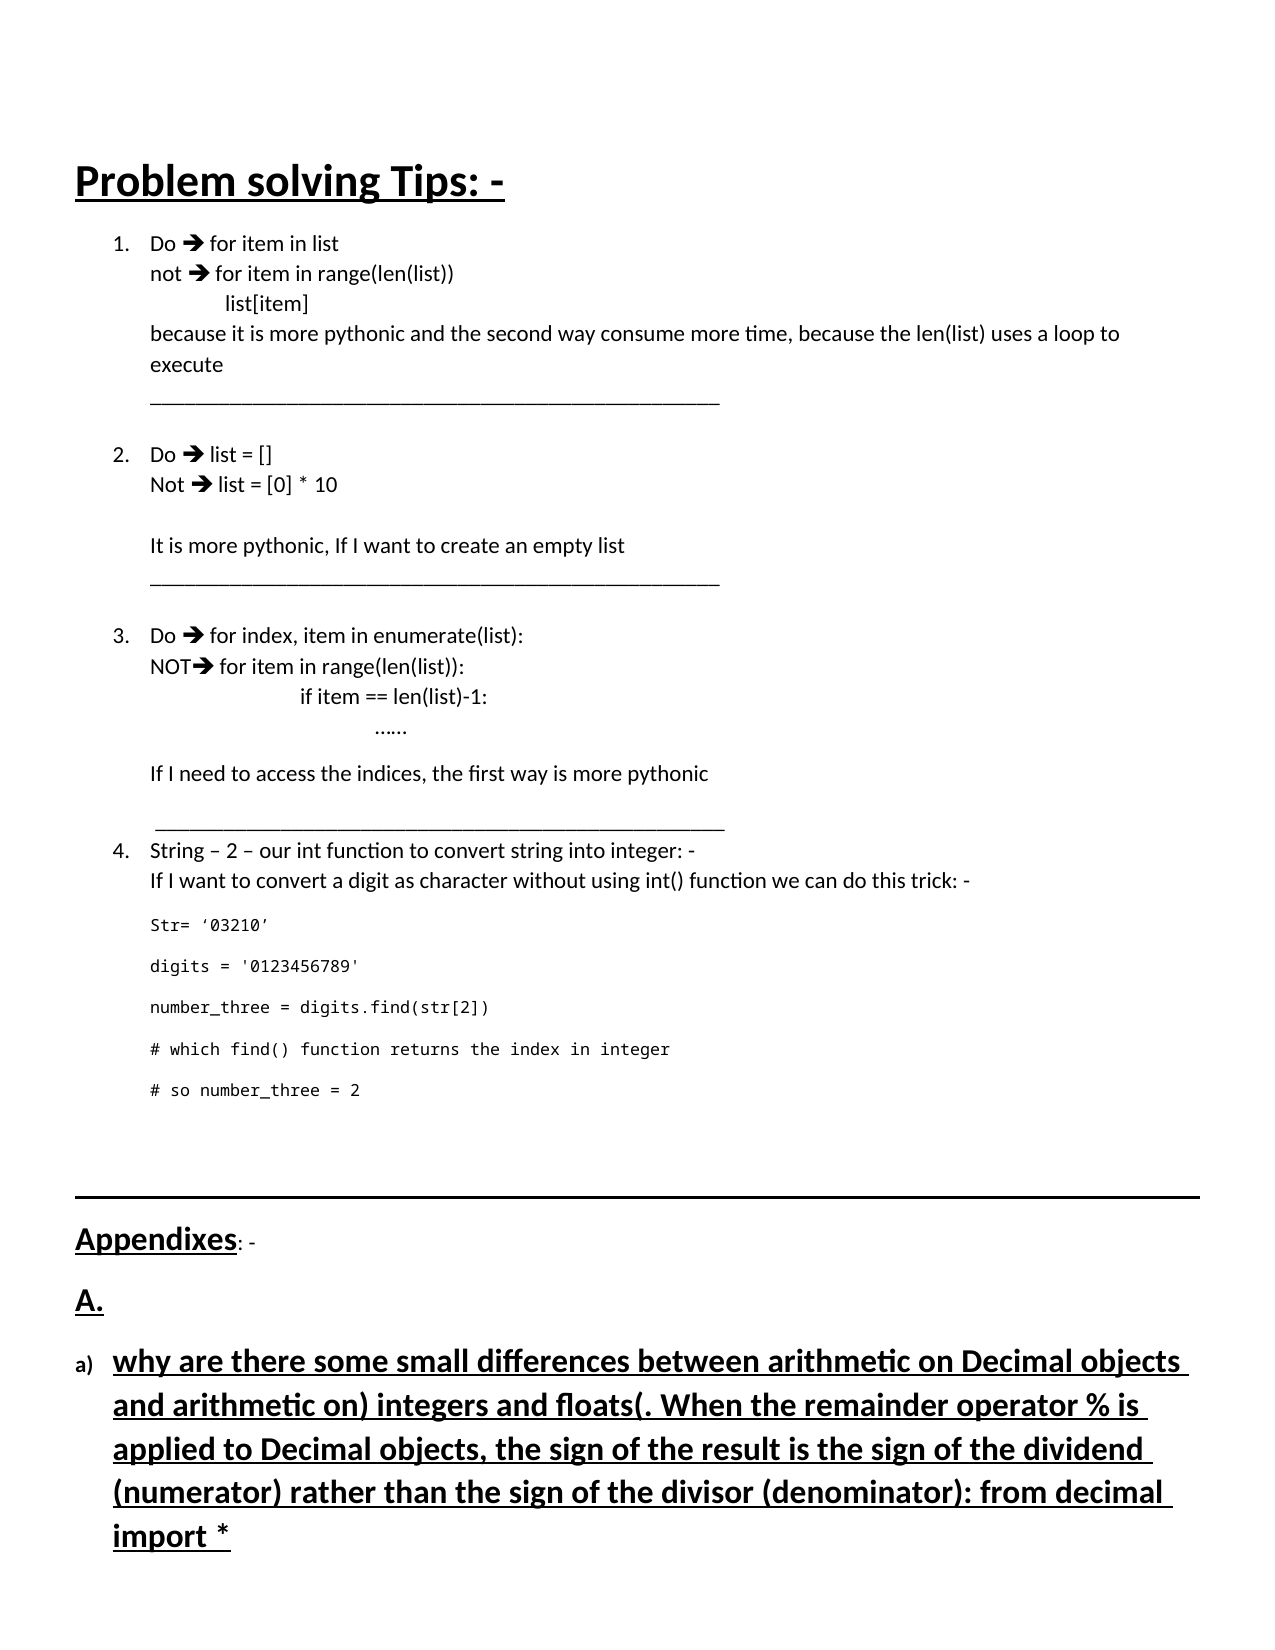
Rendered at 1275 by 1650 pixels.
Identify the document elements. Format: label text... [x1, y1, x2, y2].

text Appendixes: - [75, 1218, 1200, 1259]
list why are there some small differences between arithmetic on Decimal objects and arithmetic on) integers and floats(. When the remainder operator % is applied to Decimal objects, the sign of the result is the sign of the dividend (numerator) rather than the sign of the divisor (denominator): from decimal import * [75, 1340, 1200, 1556]
text digits = '0123456789' [75, 955, 1200, 978]
list If I want to convert a digit as character without using int() function we can do this trick: - [150, 866, 1200, 894]
list Not list = [0] * 10 [150, 471, 1200, 499]
text number_three = digits.find(str[2]) [75, 996, 1200, 1019]
list not for item in range(len(list)) [150, 259, 1200, 287]
text A. [75, 1279, 1200, 1320]
list …… [150, 712, 1200, 740]
list __________________________________________________ [150, 380, 1200, 408]
list __________________________________________________ [150, 561, 1200, 589]
list Do for index, item in enumerate(list): [112, 622, 1200, 650]
text If I need to access the indices, the first way is more pythonic [75, 759, 1200, 787]
list list[item] [150, 289, 1200, 317]
list if item == len(list)-1: [150, 682, 1200, 710]
list __________________________________________________ [150, 806, 1200, 834]
list Do for item in list [112, 229, 1200, 257]
list because it is more pythonic and the second way consume more time, because the len(list) uses a loop to execute [150, 319, 1200, 378]
text Str= ‘03210’ [75, 913, 1200, 936]
text # which find() function returns the index in integer [75, 1037, 1200, 1060]
list String – 2 – our int function to convert string into integer: - [112, 836, 1200, 864]
list NOT for item in range(len(list)): [150, 652, 1200, 680]
text # so number_three = 2 [75, 1078, 1200, 1101]
list It is more pythonic, If I want to create an empty list [150, 531, 1200, 559]
list Do list = [] [112, 440, 1200, 468]
text Problem solving Tips: - [75, 152, 1200, 208]
